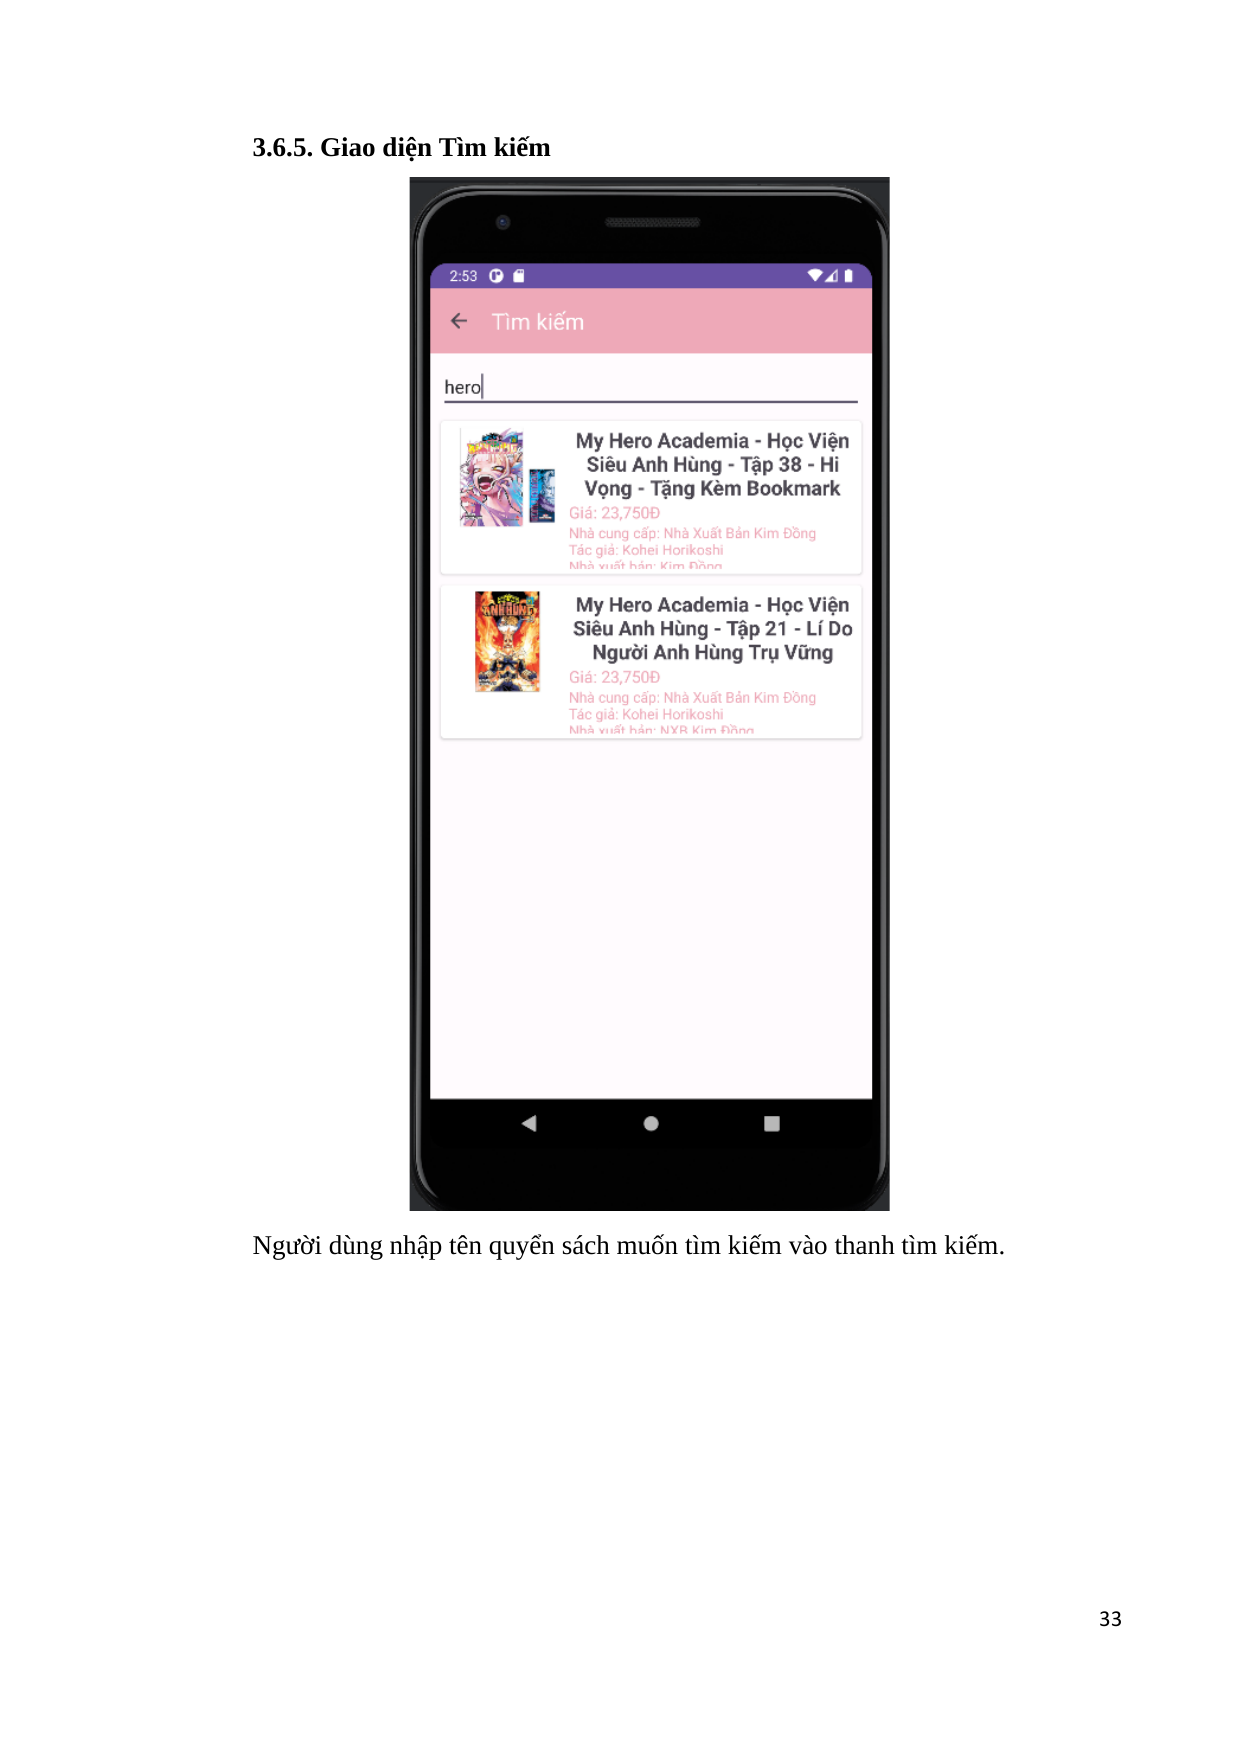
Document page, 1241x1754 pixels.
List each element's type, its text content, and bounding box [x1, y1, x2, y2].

picture [409, 177, 890, 1211]
text Người dùng nhập tên quyển sách muốn tìm kiếm vào thanh tìm kiếm. [177, 1229, 1122, 1261]
subtitle 3.6.5. Giao diện Tìm kiếm [177, 131, 1122, 162]
